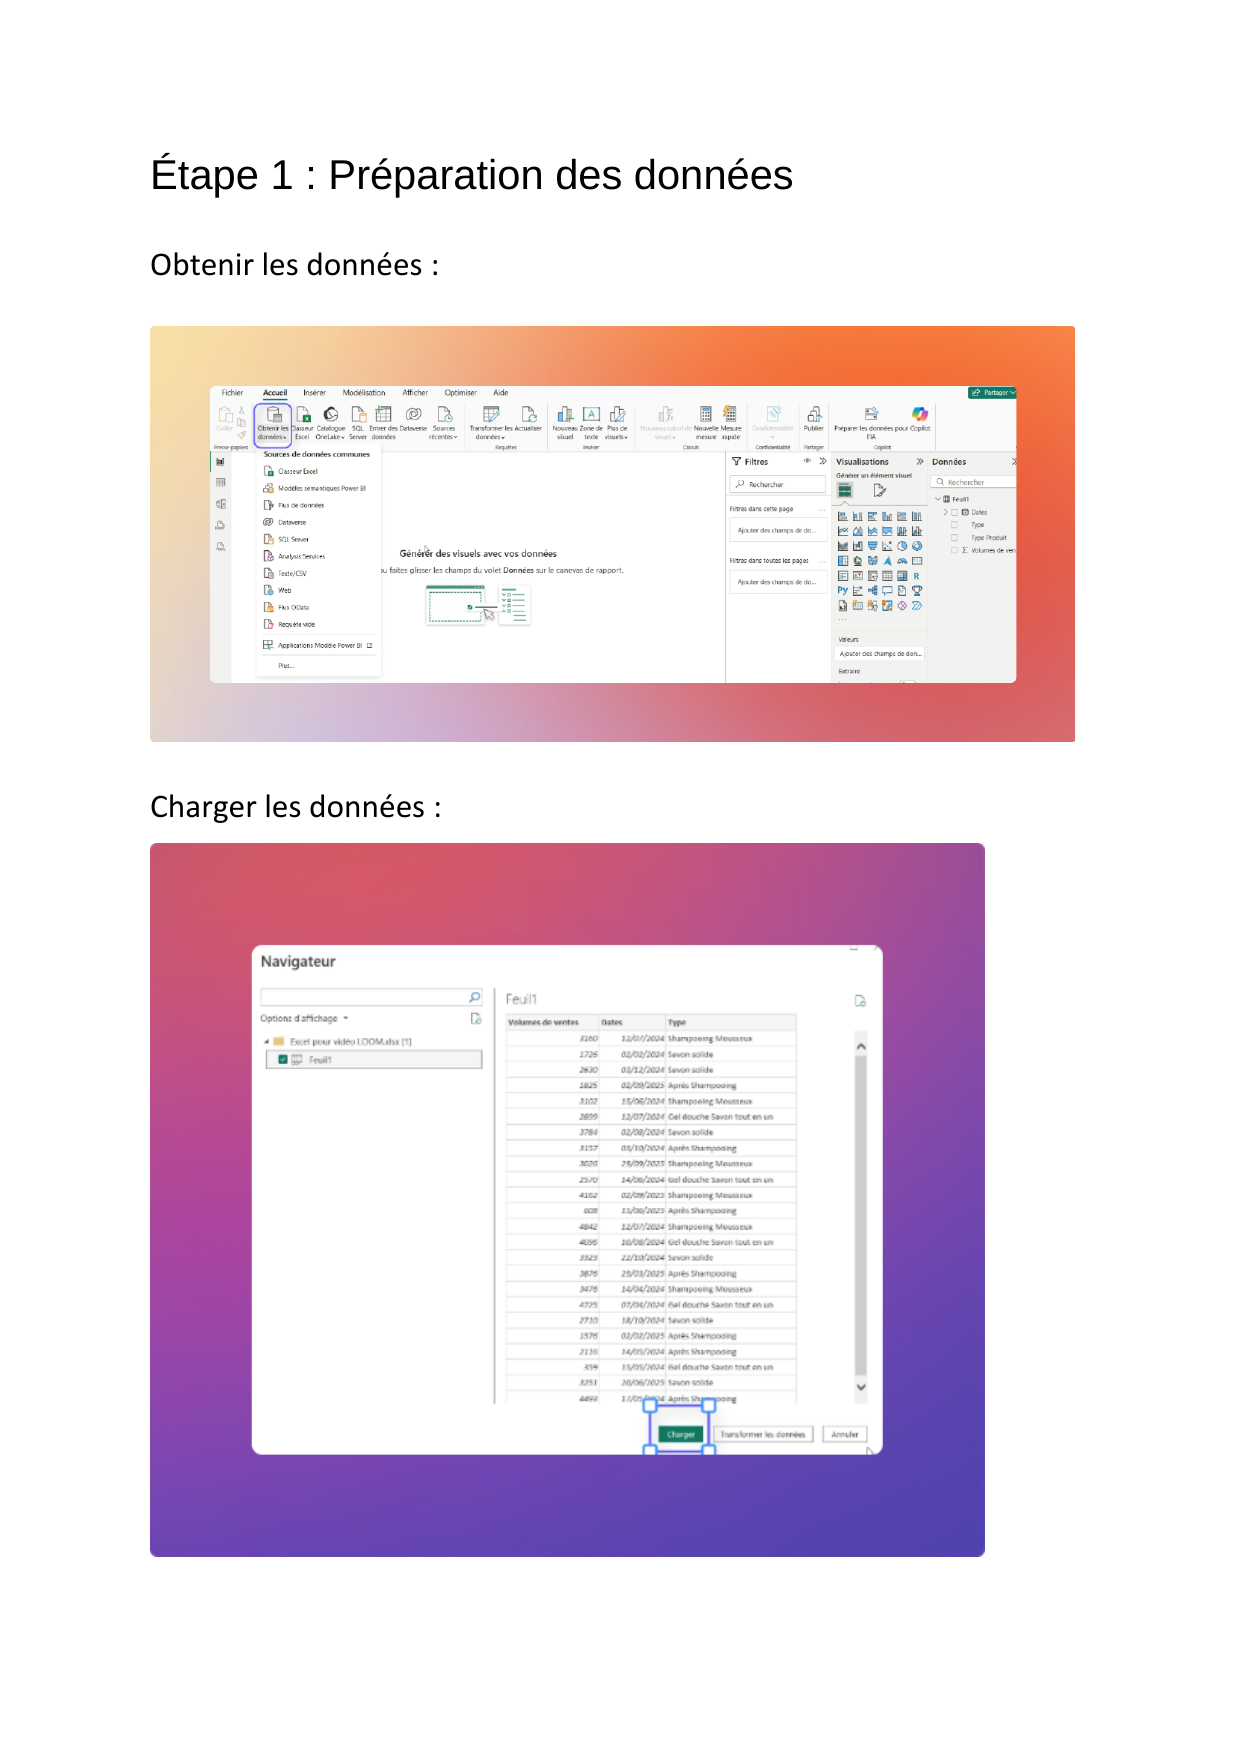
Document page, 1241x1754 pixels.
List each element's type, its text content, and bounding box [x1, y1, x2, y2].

subtitle Obtenir les données : [150, 243, 1090, 283]
picture [150, 326, 1075, 742]
subtitle Charger les données : [150, 785, 1090, 825]
picture [150, 843, 985, 1557]
subtitle Étape 1 : Préparation des données [150, 150, 1090, 198]
